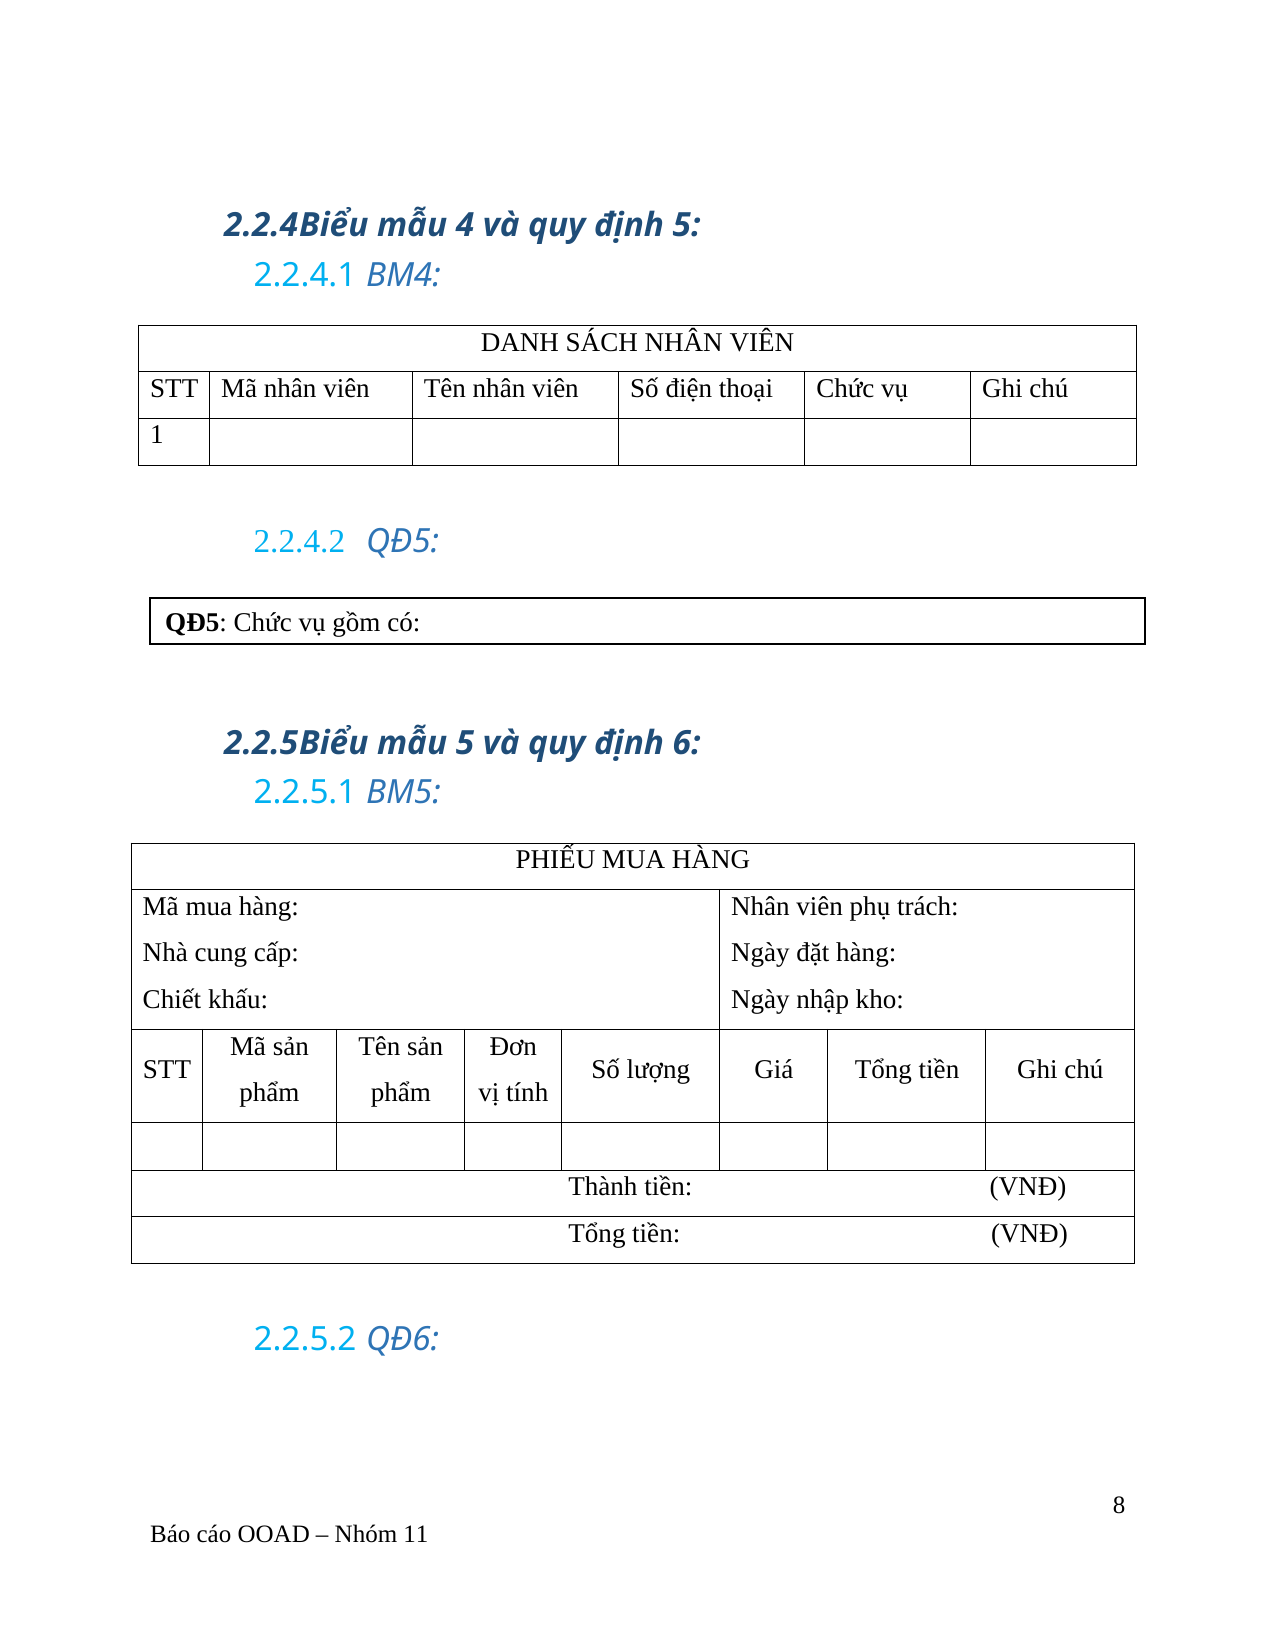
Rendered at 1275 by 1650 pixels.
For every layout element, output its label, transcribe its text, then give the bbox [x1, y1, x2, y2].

table_cell [413, 419, 618, 465]
table_cell Mã mua hàng: Nhà cung cấp: Chiết khấu: [132, 890, 719, 1029]
subtitle QĐ6: [253, 1314, 1125, 1360]
table_cell Số lượng [562, 1030, 719, 1122]
table_cell [720, 1123, 827, 1169]
table_cell Tổng tiền: (VNĐ) [132, 1217, 1134, 1262]
table_cell Mã sản phẩm [203, 1030, 336, 1122]
table_cell Ghi chú [971, 372, 1136, 417]
table_cell Đơn vị tính [465, 1030, 561, 1122]
table_header DANH SÁCH NHÂN VIÊN [139, 326, 1136, 371]
table_cell Tên sản phẩm [337, 1030, 464, 1122]
table_cell Chức vụ [805, 372, 970, 417]
table_cell [828, 1123, 985, 1169]
table_cell STT [139, 372, 209, 417]
table_cell Mã nhân viên [210, 372, 412, 417]
table_header PHIẾU MUA HÀNG [132, 844, 1134, 889]
table_cell Nhân viên phụ trách: Ngày đặt hàng: Ngày nhập kho: [720, 890, 1134, 1029]
table_cell [619, 419, 804, 465]
table_cell 1 [139, 419, 209, 465]
subtitle Biểu mẫu 4 và quy định 5: [224, 201, 1125, 246]
table_cell [132, 1123, 202, 1169]
table_cell [805, 419, 970, 465]
table_cell STT [132, 1030, 202, 1122]
table_cell [986, 1123, 1134, 1169]
table_cell Tên nhân viên [413, 372, 618, 417]
subtitle BM5: [253, 768, 1125, 814]
subtitle Biểu mẫu 5 và quy định 6: [224, 719, 1125, 764]
table_cell [210, 419, 412, 465]
table_cell Số điện thoại [619, 372, 804, 417]
table_cell [337, 1123, 464, 1169]
table_cell [203, 1123, 336, 1169]
table_cell [465, 1123, 561, 1169]
subtitle QĐ5: [253, 517, 1125, 562]
table_cell Thành tiền: (VNĐ) [132, 1171, 1134, 1216]
table_cell Ghi chú [986, 1030, 1134, 1122]
table_cell [562, 1123, 719, 1169]
table_cell Giá [720, 1030, 827, 1122]
subtitle BM4: [253, 250, 1125, 296]
table_cell [971, 419, 1136, 465]
table_cell Tổng tiền [828, 1030, 985, 1122]
